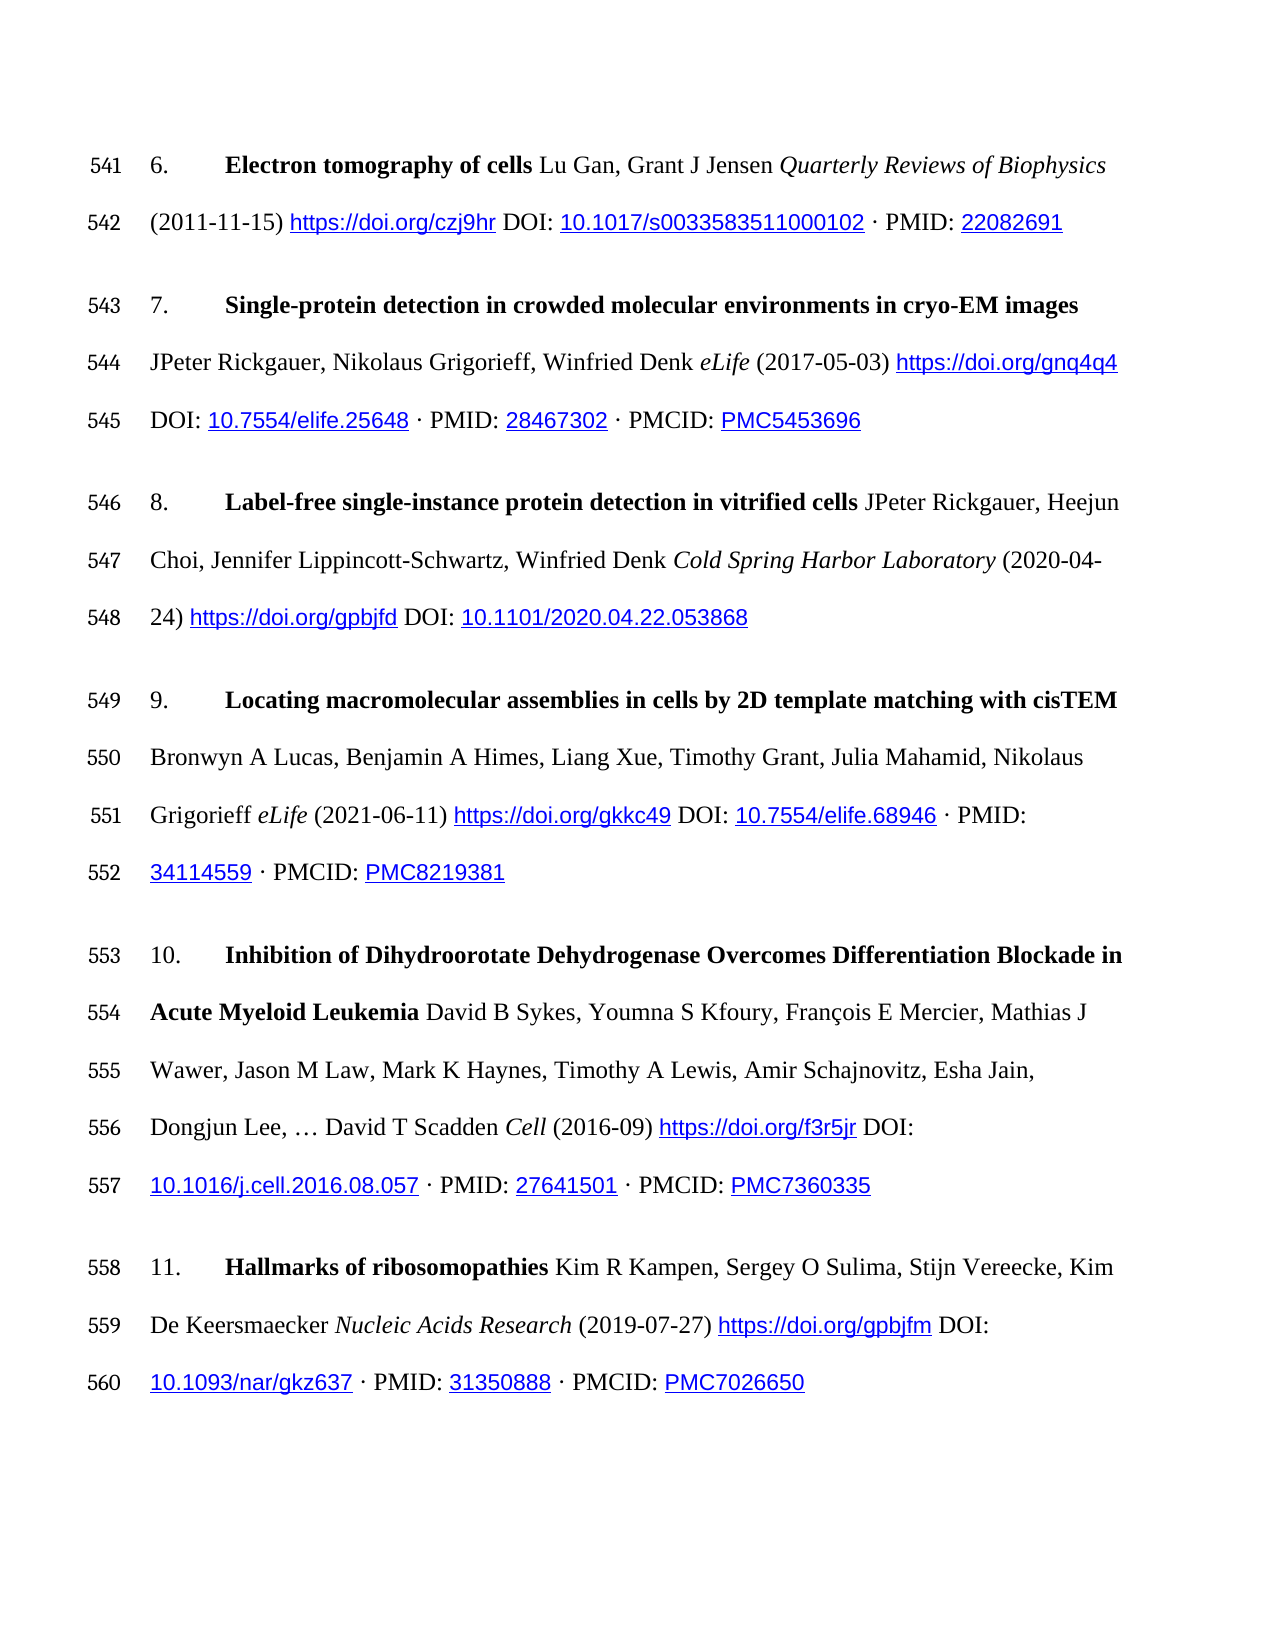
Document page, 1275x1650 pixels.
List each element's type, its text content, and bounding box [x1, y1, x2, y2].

text 10. Inhibition of Dihydroorotate Dehydrogenase Overcomes Differentiation Blockade in Acute Myeloid Leukemia David B Sykes, Youmna S Kfoury, François E Mercier, Mathias J Wawer, Jason M Law, Mark K Haynes, Timothy A Lewis, Amir Schajnovitz, Esha Jain, Dongjun Lee, … David T Scadden Cell (2016-09) https://doi.org/f3r5jr DOI: 10.1016/j.cell.2016.08.057 · PMID: 27641501 · PMCID: PMC7360335 [150, 940, 1125, 1199]
text 7. Single-protein detection in crowded molecular environments in cryo-EM images JPeter Rickgauer, Nikolaus Grigorieff, Winfried Denk eLife (2017-05-03) https://doi.org/gnq4q4 DOI: 10.7554/elife.25648 · PMID: 28467302 · PMCID: PMC5453696 [150, 290, 1125, 434]
text 11. Hallmarks of ribosomopathies Kim R Kampen, Sergey O Sulima, Stijn Vereecke, Kim De Keersmaecker Nucleic Acids Research (2019-07-27) https://doi.org/gpbjfm DOI: 10.1093/nar/gkz637 · PMID: 31350888 · PMCID: PMC7026650 [150, 1252, 1125, 1396]
text 9. Locating macromolecular assemblies in cells by 2D template matching with cisTEM Bronwyn A Lucas, Benjamin A Himes, Liang Xue, Timothy Grant, Julia Mahamid, Nikolaus Grigorieff eLife (2021-06-11) https://doi.org/gkkc49 DOI: 10.7554/elife.68946 · PMID: 34114559 · PMCID: PMC8219381 [150, 685, 1125, 886]
text 6. Electron tomography of cells Lu Gan, Grant J Jensen Quarterly Reviews of Biophysics (2011-11-15) https://doi.org/czj9hr DOI: 10.1017/s0033583511000102 · PMID: 22082691 [150, 150, 1125, 236]
text 8. Label-free single-instance protein detection in vitrified cells JPeter Rickgauer, Heejun Choi, Jennifer Lippincott-Schwartz, Winfried Denk Cold Spring Harbor Laboratory (2020-04-24) https://doi.org/gpbjfd DOI: 10.1101/2020.04.22.053868 [150, 487, 1125, 631]
